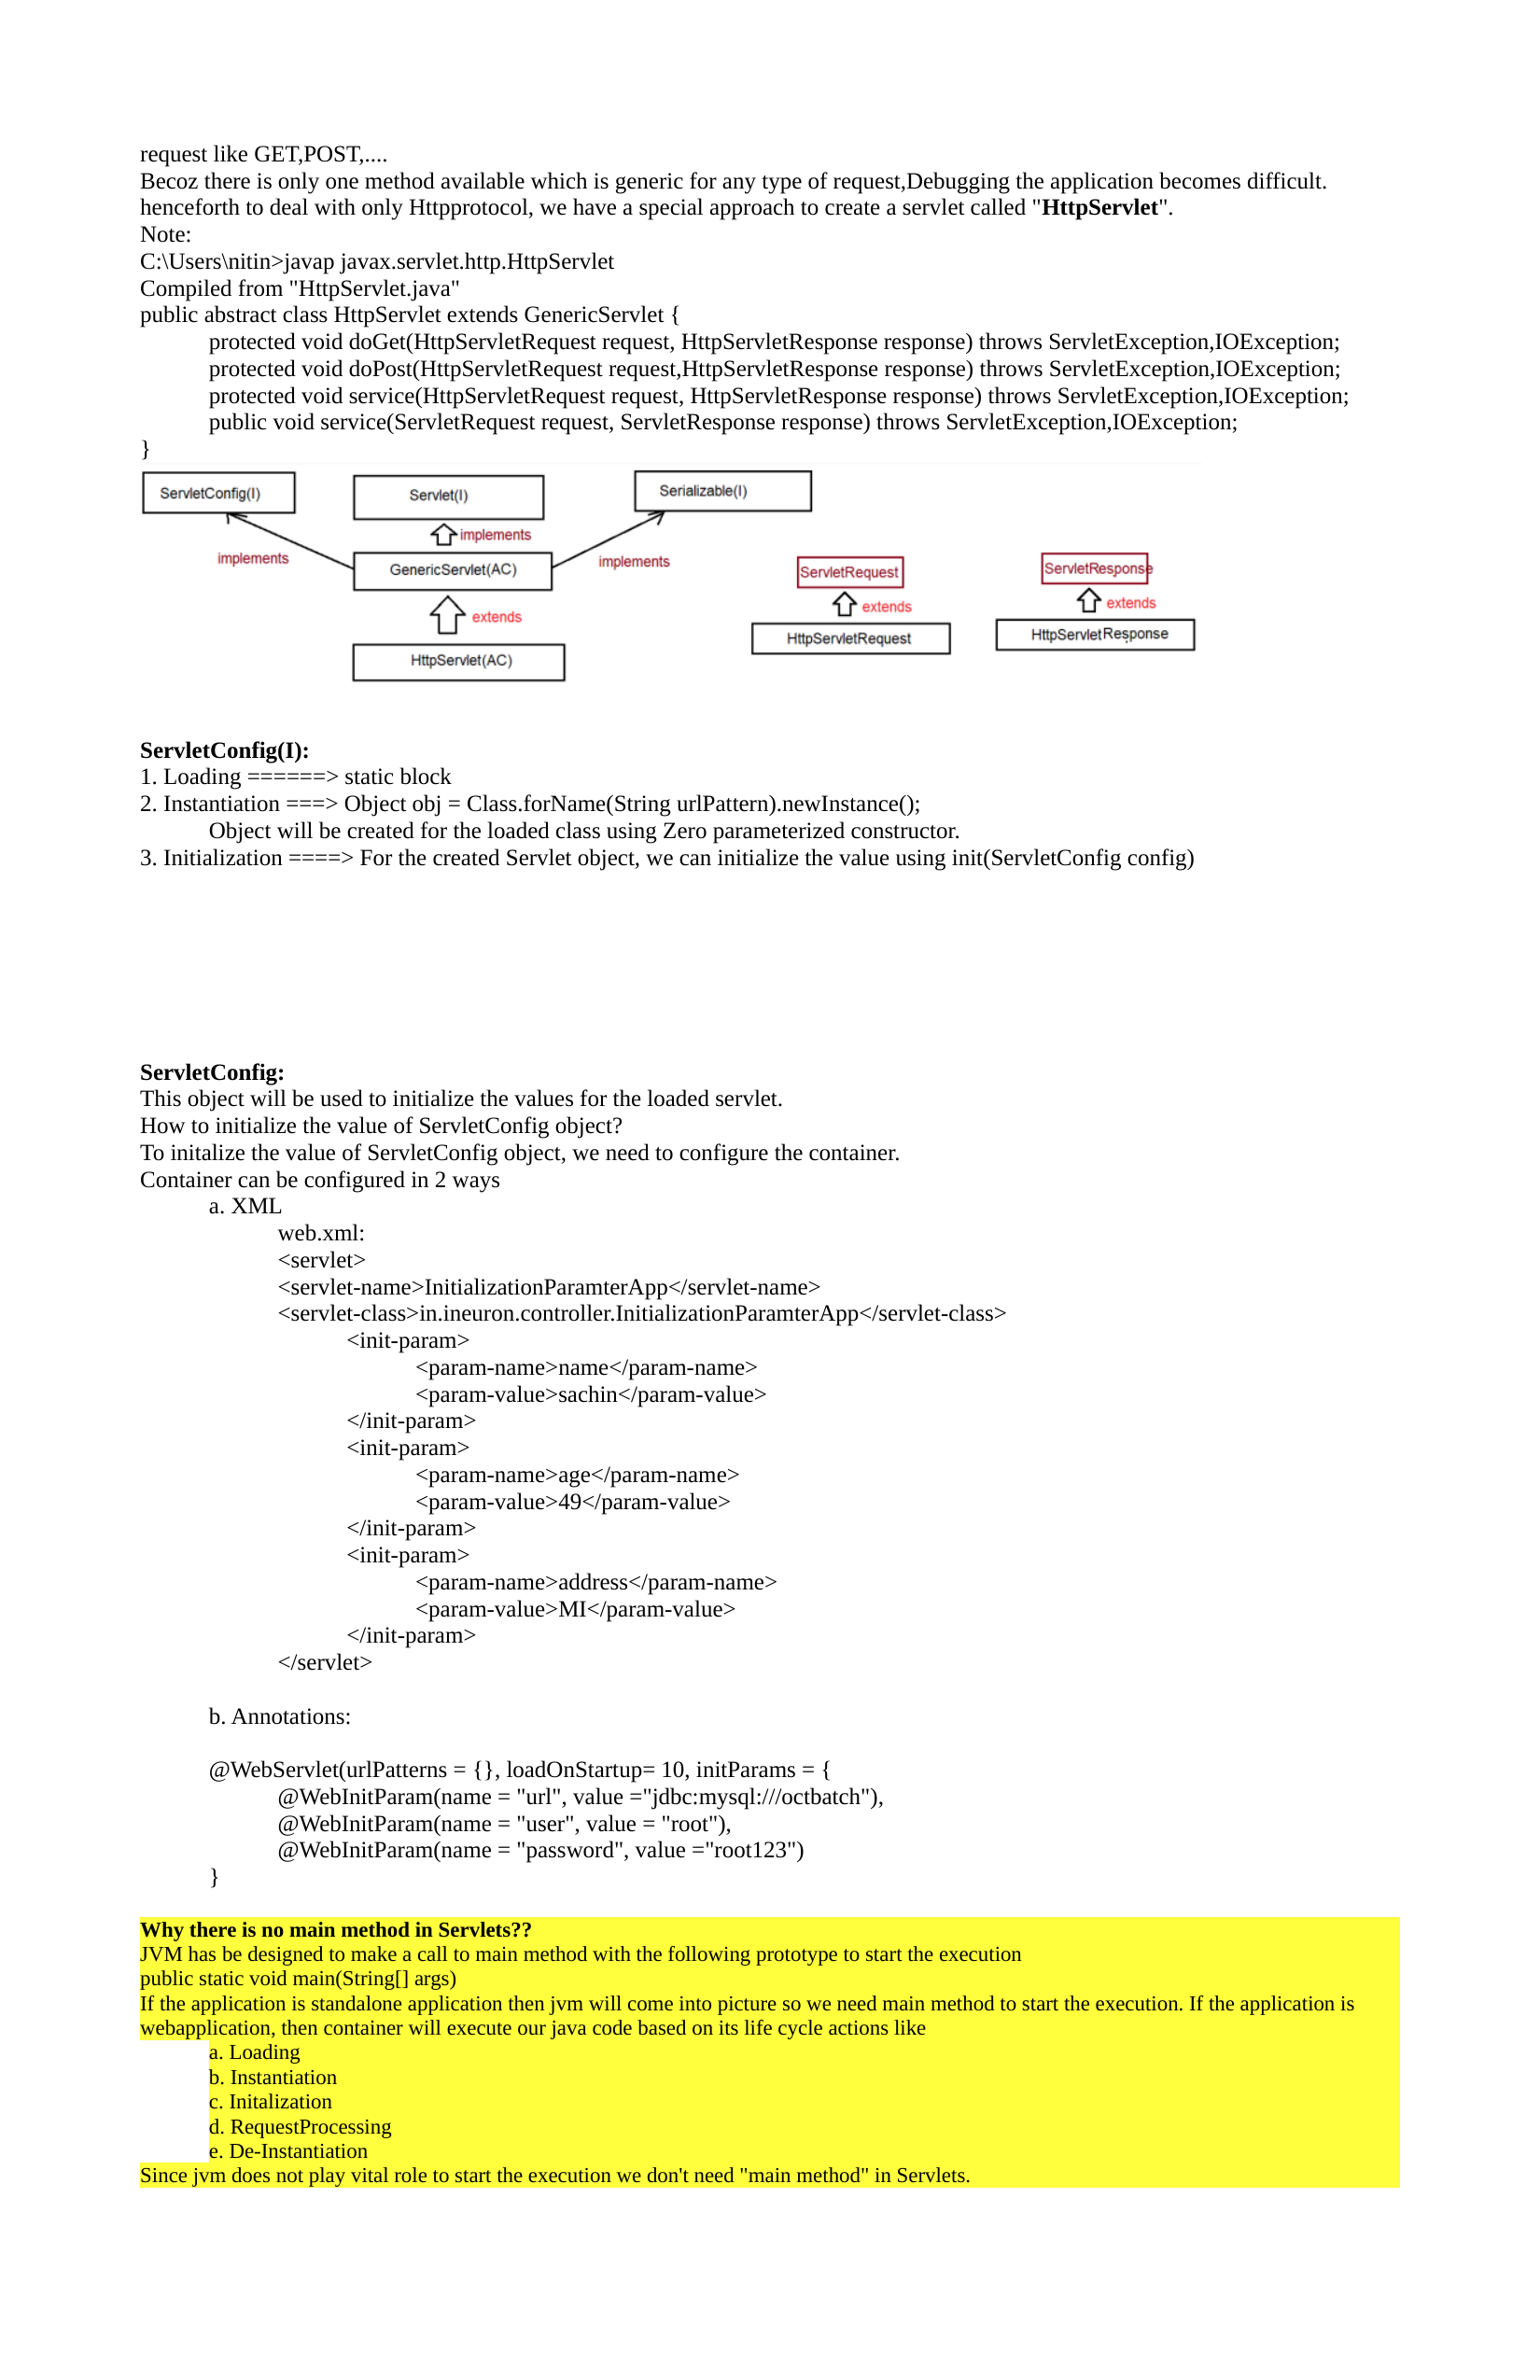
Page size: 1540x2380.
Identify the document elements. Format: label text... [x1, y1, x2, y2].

text </init-param> [346, 1407, 1400, 1434]
text <servlet-class>in.ineuron.controller.InitializationParamterApp</servlet-class> [277, 1299, 1400, 1326]
text Container can be configured in 2 ways [140, 1166, 1400, 1192]
text To initalize the value of ServletConfig object, we need to configure the container. [140, 1139, 1400, 1166]
text </init-param> [346, 1514, 1400, 1541]
text e. De-Instantiation [209, 2138, 1400, 2163]
text public abstract class HttpServlet extends GenericServlet { [140, 301, 1400, 328]
text c. Initalization [209, 2089, 1400, 2113]
text @WebInitParam(name = "url", value ="jdbc:mysql:///octbatch"), [277, 1783, 1400, 1810]
picture [140, 462, 1202, 683]
text C:\Users\nitin>javap javax.servlet.http.HttpServlet [140, 247, 1400, 274]
text <param-value>sachin</param-value> [415, 1380, 1400, 1407]
text } [140, 435, 1400, 462]
text Note: [140, 220, 1400, 247]
text 3. Initialization ====> For the created Servlet object, we can initialize the value using init(ServletConfig config) [140, 844, 1400, 870]
text protected void doGet(HttpServletRequest request, HttpServletResponse response) throws ServletException,IOException; [209, 328, 1400, 355]
text b. Annotations: [209, 1702, 1400, 1729]
text protected void doPost(HttpServletRequest request,HttpServletResponse response) throws ServletException,IOException; [209, 355, 1400, 382]
text } [209, 1863, 1400, 1890]
text public void service(ServletRequest request, ServletResponse response) throws ServletException,IOException; [209, 408, 1400, 435]
text ServletConfig(I): [140, 736, 1400, 763]
text <param-name>address</param-name> [415, 1568, 1400, 1595]
text This object will be used to initialize the values for the loaded servlet. [140, 1085, 1400, 1112]
text Since jvm does not play vital role to start the execution we don't need "main method" in Servlets. [140, 2163, 1400, 2188]
text If the application is standalone application then jvm will come into picture so we need main method to start the execution. If the application is webapplication, then container will execute our java code based on its life cycle actions like [140, 1991, 1400, 2040]
text </init-param> [346, 1621, 1400, 1648]
text 2. Instantiation ===> Object obj = Class.forName(String urlPattern).newInstance(); [140, 790, 1400, 817]
text </servlet> [277, 1648, 1400, 1675]
text JVM has be designed to make a call to main method with the following prototype to start the execution [140, 1941, 1400, 1966]
text ServletConfig: [140, 1058, 1400, 1085]
text <param-value>49</param-value> [415, 1488, 1400, 1514]
text a. Loading [209, 2040, 1400, 2065]
text Why there is no main method in Servlets?? [140, 1917, 1400, 1941]
text <init-param> [346, 1326, 1400, 1353]
text 1. Loading ======> static block [140, 763, 1400, 790]
text How to initialize the value of ServletConfig object? [140, 1112, 1400, 1139]
text a. XML [209, 1192, 1400, 1219]
text protected void service(HttpServletRequest request, HttpServletResponse response) throws ServletException,IOException; [209, 382, 1400, 408]
text Compiled from "HttpServlet.java" [140, 274, 1400, 301]
text public static void main(String[] args) [140, 1966, 1400, 1991]
text <param-value>MI</param-value> [415, 1595, 1400, 1621]
text <servlet> [277, 1246, 1400, 1273]
text <param-name>name</param-name> [415, 1353, 1400, 1380]
text <init-param> [346, 1434, 1400, 1461]
text @WebServlet(urlPatterns = {}, loadOnStartup= 10, initParams = { [209, 1756, 1400, 1783]
text Becoz there is only one method available which is generic for any type of request,Debugging the application becomes difficult. henceforth to deal with only Httpprotocol, we have a special approach to create a servlet called "HttpServlet". [140, 167, 1400, 220]
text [140, 140, 1400, 167]
text Object will be created for the loaded class using Zero parameterized constructor. [140, 817, 1400, 844]
text @WebInitParam(name = "user", value = "root"), [277, 1810, 1400, 1836]
text b. Instantiation [209, 2065, 1400, 2089]
text <init-param> [346, 1541, 1400, 1568]
text <param-name>age</param-name> [415, 1461, 1400, 1488]
text @WebInitParam(name = "password", value ="root123") [277, 1836, 1400, 1863]
text <servlet-name>InitializationParamterApp</servlet-name> [277, 1273, 1400, 1299]
text d. RequestProcessing [209, 2113, 1400, 2138]
text web.xml: [277, 1219, 1400, 1246]
